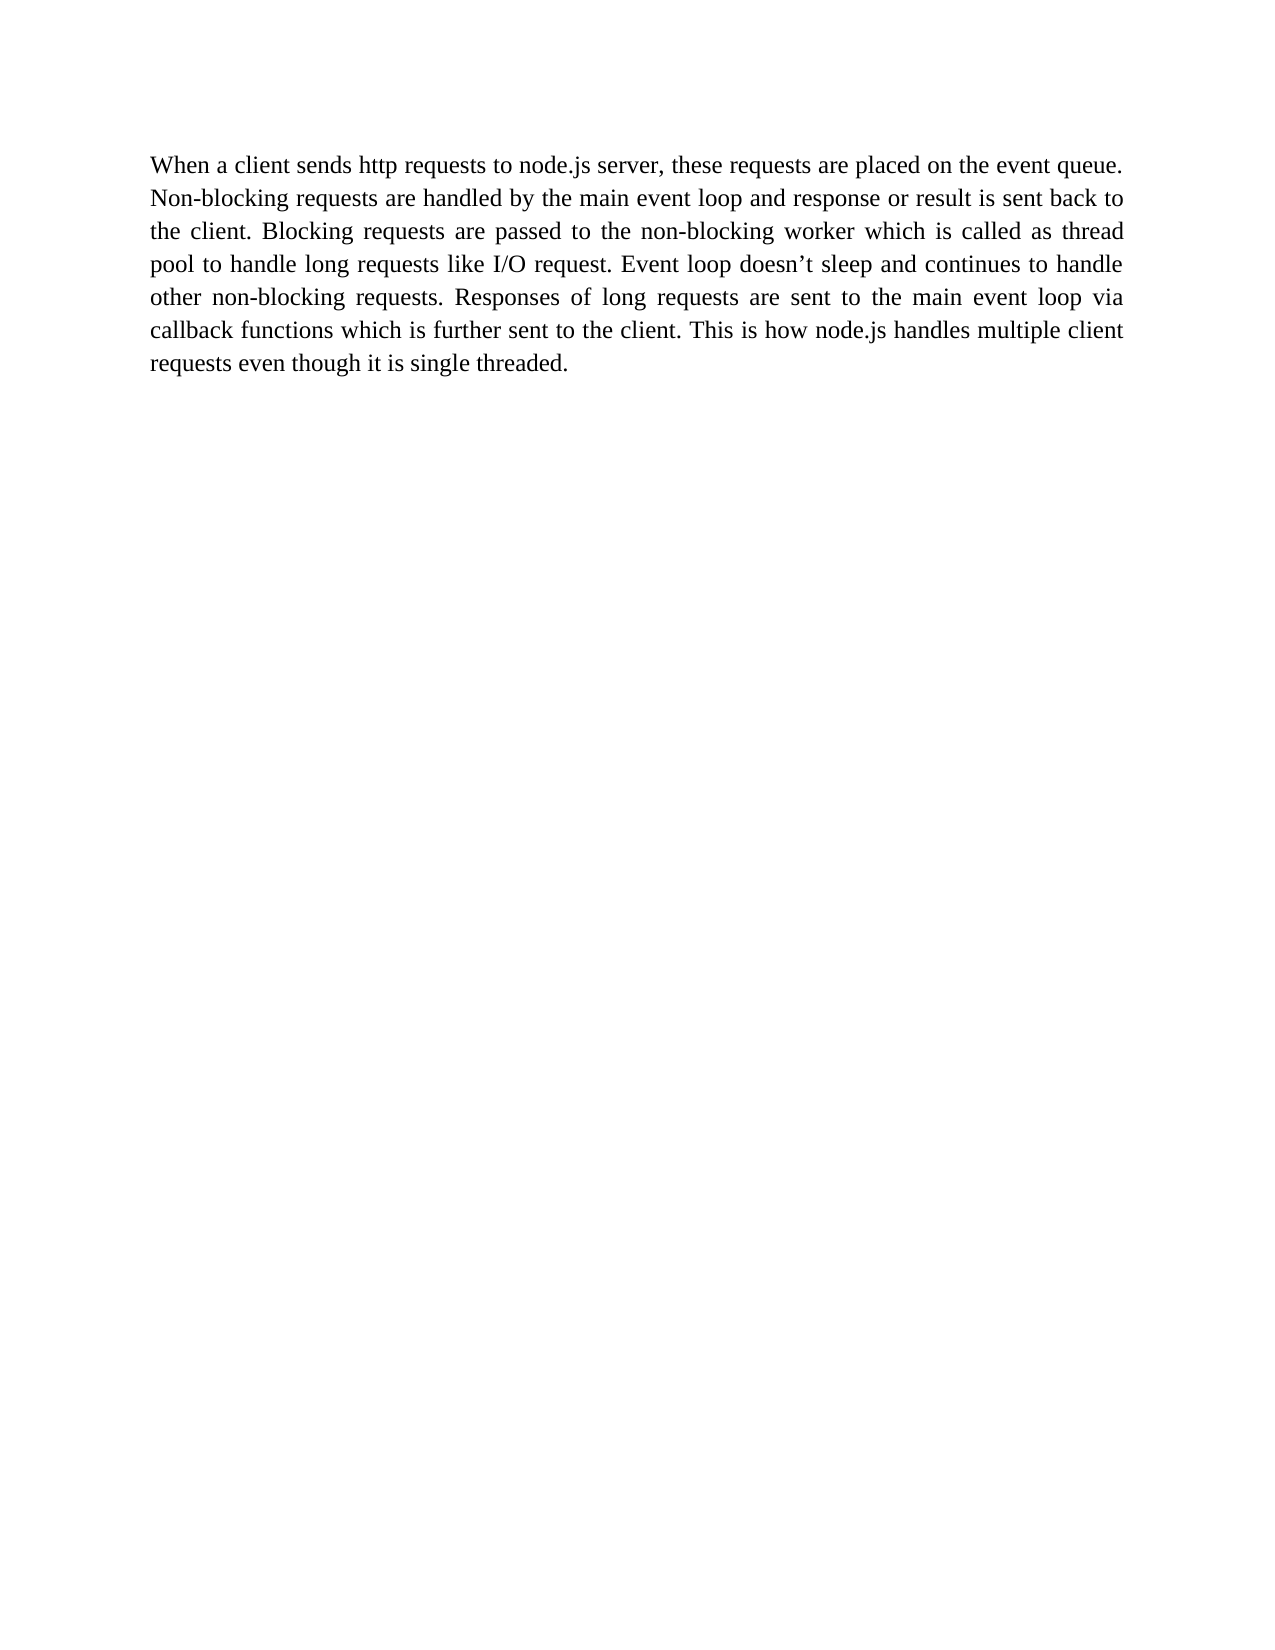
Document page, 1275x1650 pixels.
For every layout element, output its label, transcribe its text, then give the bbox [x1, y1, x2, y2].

text When a client sends http requests to node.js server, these requests are placed on the event queue. Non-blocking requests are handled by the main event loop and response or result is sent back to the client. Blocking requests are passed to the non-blocking worker which is called as thread pool to handle long requests like I/O request. Event loop doesn’t sleep and continues to handle other non-blocking requests. Responses of long requests are sent to the main event loop via callback functions which is further sent to the client. This is how node.js handles multiple client requests even though it is single threaded. [150, 150, 1125, 377]
